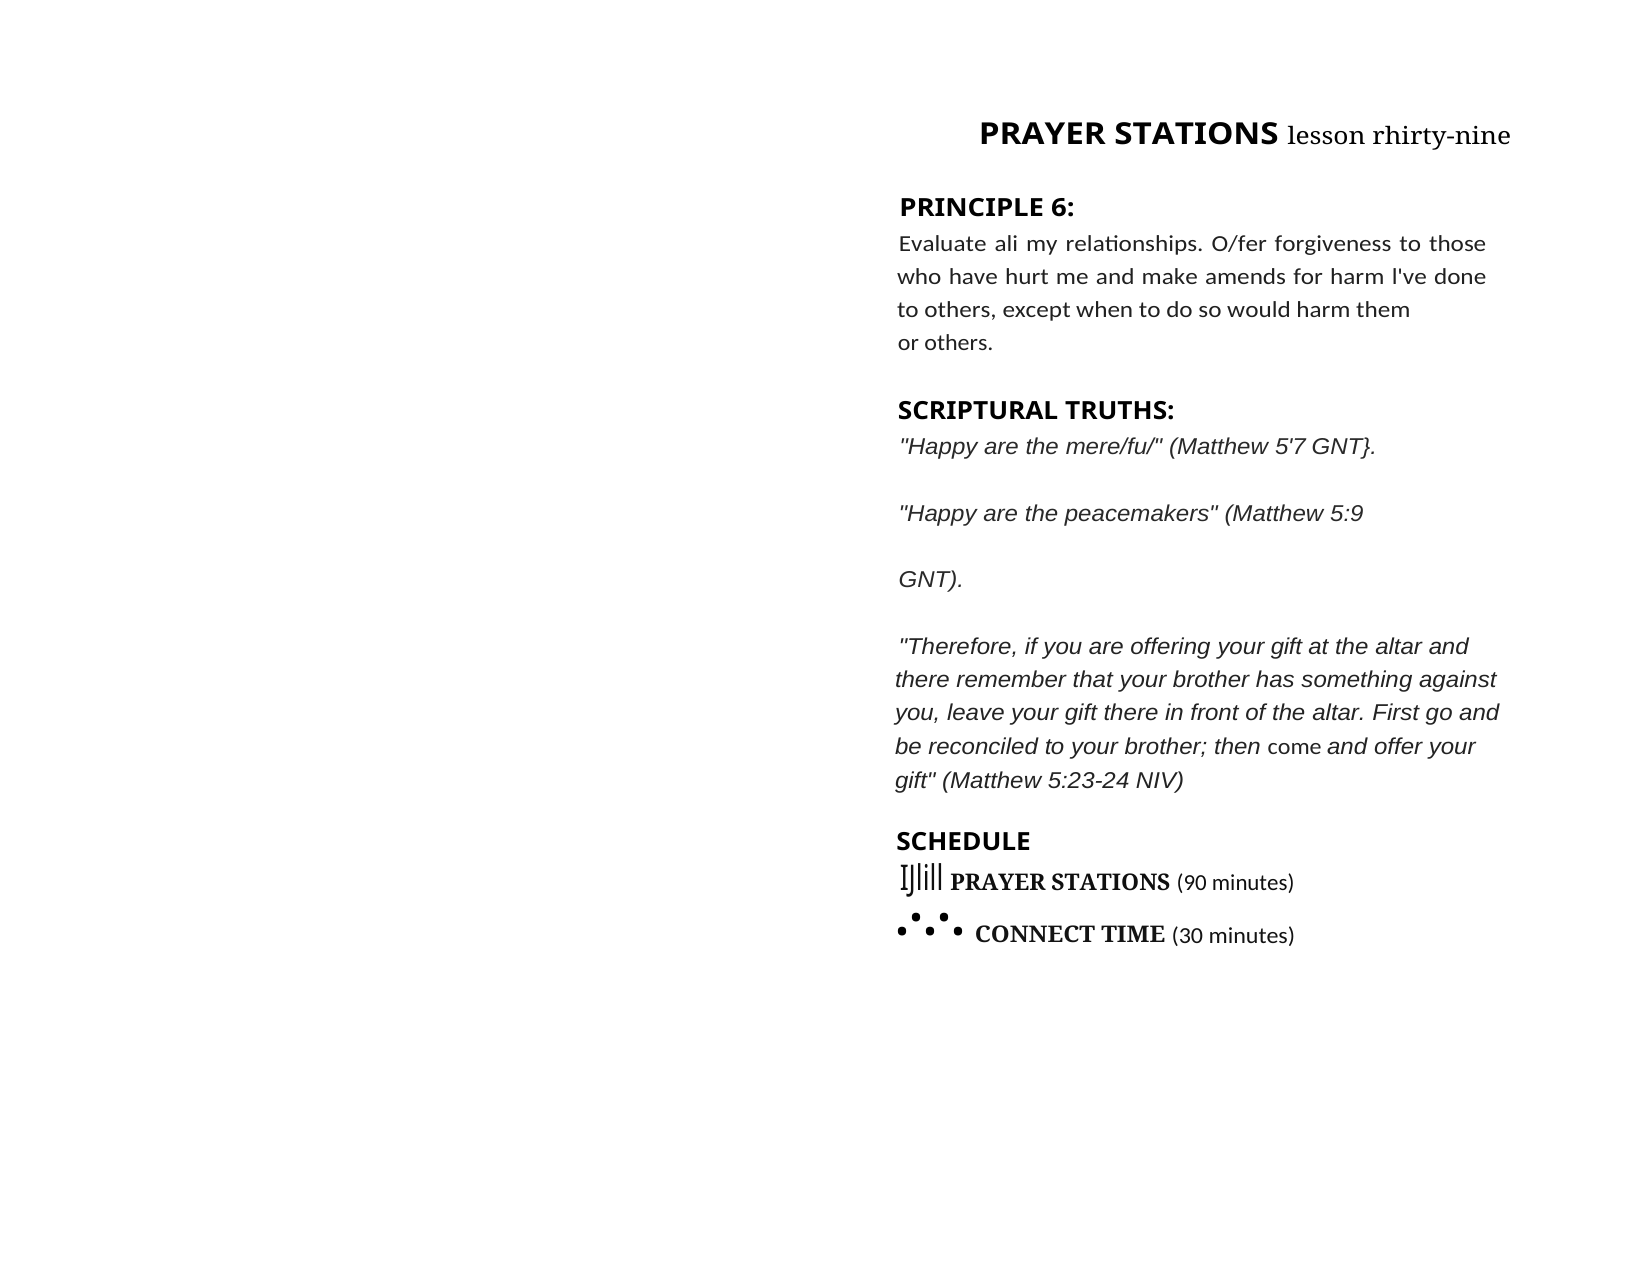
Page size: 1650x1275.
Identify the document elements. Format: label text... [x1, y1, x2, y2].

text ••••• CONNECT TIME (30 minutes) [895, 900, 1514, 956]
text PRINCIPLE 6: [899, 190, 1514, 224]
text Evaluate ali my relationships. O/fer forgiveness to those who have hurt me and make amends for harm l've done to others, except when to do so would harm them [897, 229, 1487, 323]
text PRAYER STATIONS lesson rhirty-nine [978, 112, 1514, 153]
text "Therefore, if you are offering your gift at the altar and there remember that your brother has something against you, leave your gift there in front of the altar. First go and be reconciled to your brother; then come and offer your gift" (Matthew 5:23-24 NIV) [895, 633, 1513, 793]
text "Happy are the mere/fu/" (Matthew 5'7 GNT}. "Happy are the peacemakers" (Matthew 5:9 GNT). [898, 433, 1424, 593]
text IJlill PRAYER STATIONS (90 minutes) [899, 856, 1514, 900]
text SCRIPTURAL TRUTHS: [898, 393, 1514, 427]
text or others. [898, 328, 1514, 356]
text SCHEDULE [896, 829, 1514, 856]
